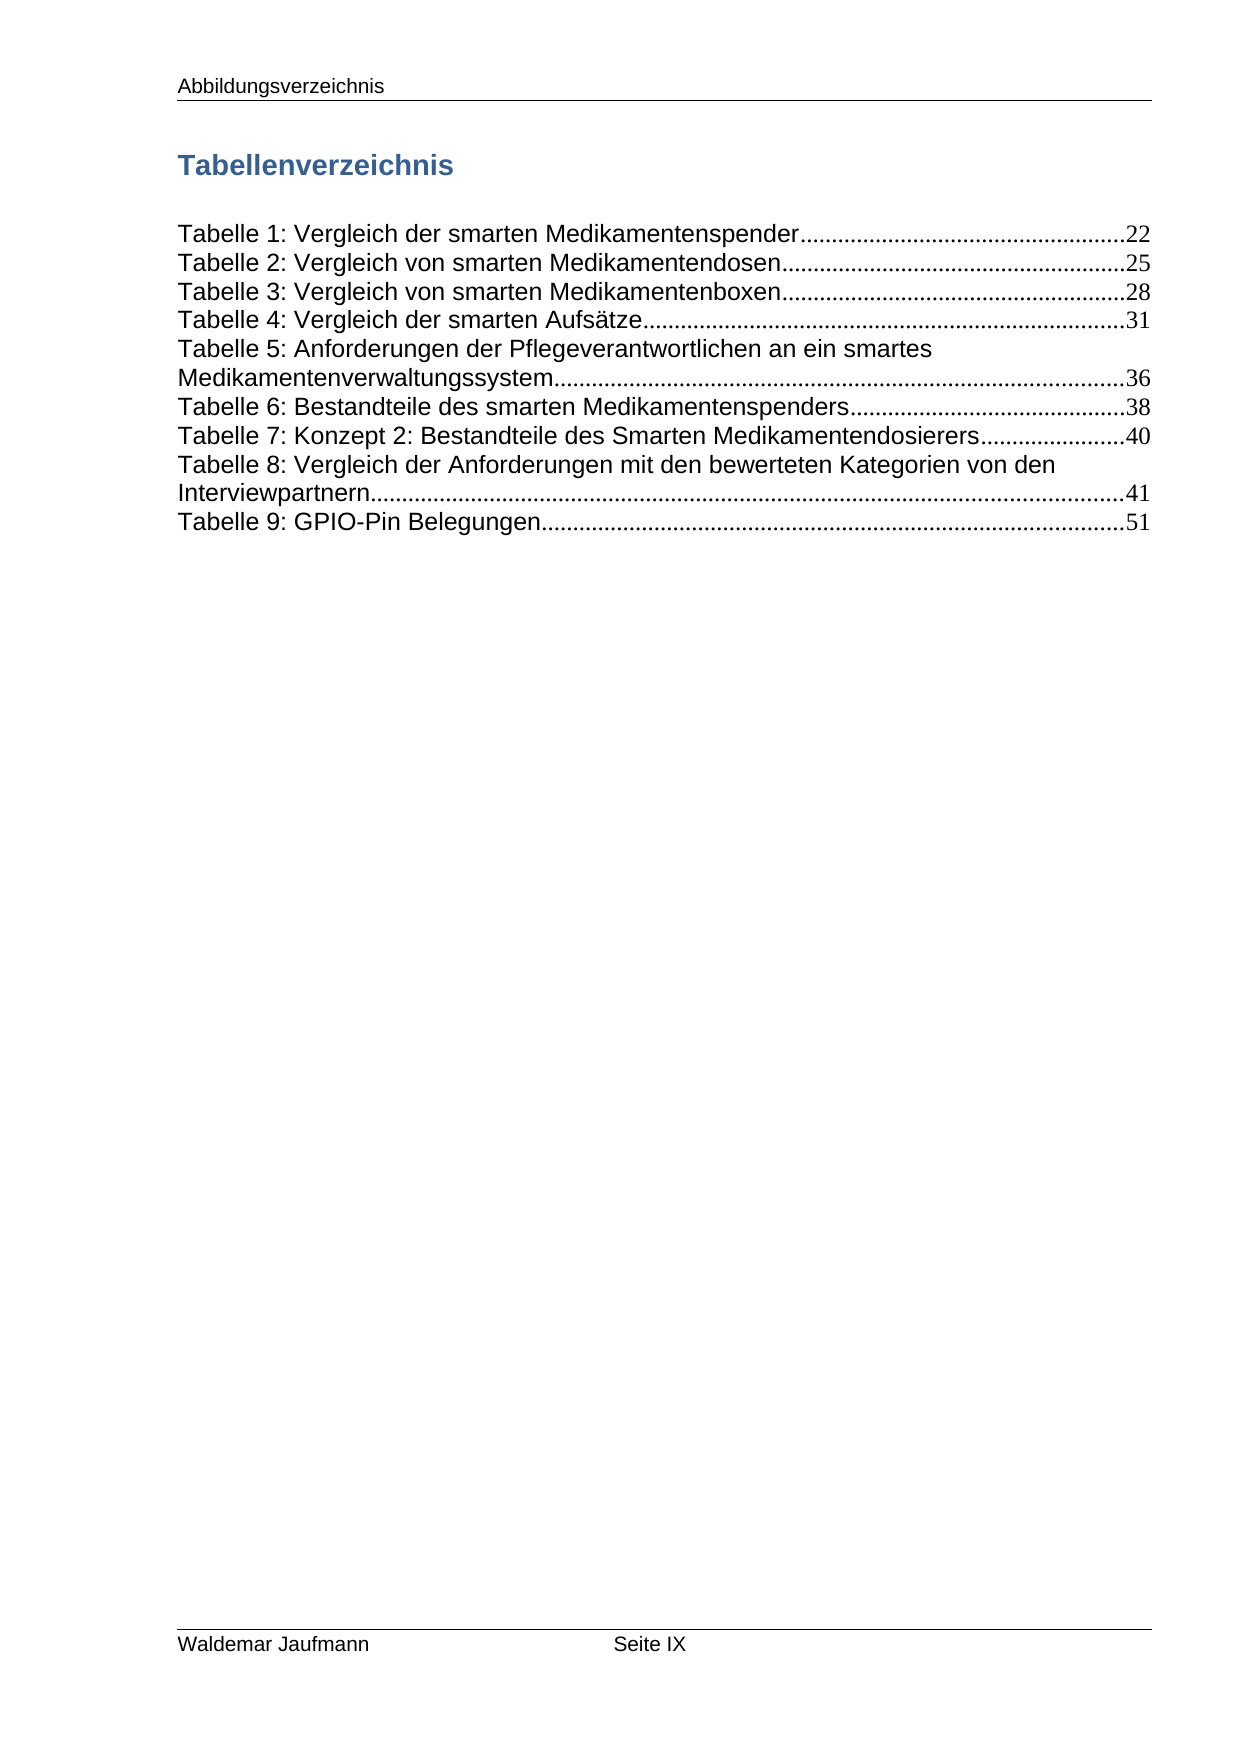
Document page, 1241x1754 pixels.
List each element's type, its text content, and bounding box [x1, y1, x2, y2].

text Tabelle 5: Anforderungen der Pflegeverantwortlichen an ein smartes Medikamentenverwaltungssystem 36 [177, 334, 1152, 392]
text Tabelle 8: Vergleich der Anforderungen mit den bewerteten Kategorien von den Interviewpartnern 41 [177, 449, 1152, 507]
text Tabelle 2: Vergleich von smarten Medikamentendosen 25 [177, 248, 1152, 277]
text Tabelle 3: Vergleich von smarten Medikamentenboxen 28 [177, 277, 1152, 305]
text Tabelle 9: GPIO-Pin Belegungen 51 [177, 507, 1152, 536]
text Tabellenverzeichnis [177, 148, 1152, 181]
text Tabelle 7: Konzept 2: Bestandteile des Smarten Medikamentendosierers 40 [177, 421, 1152, 449]
text Tabelle 4: Vergleich der smarten Aufsätze 31 [177, 305, 1152, 334]
text Tabelle 1: Vergleich der smarten Medikamentenspender 22 [177, 219, 1152, 248]
text Tabelle 6: Bestandteile des smarten Medikamentenspenders 38 [177, 392, 1152, 421]
